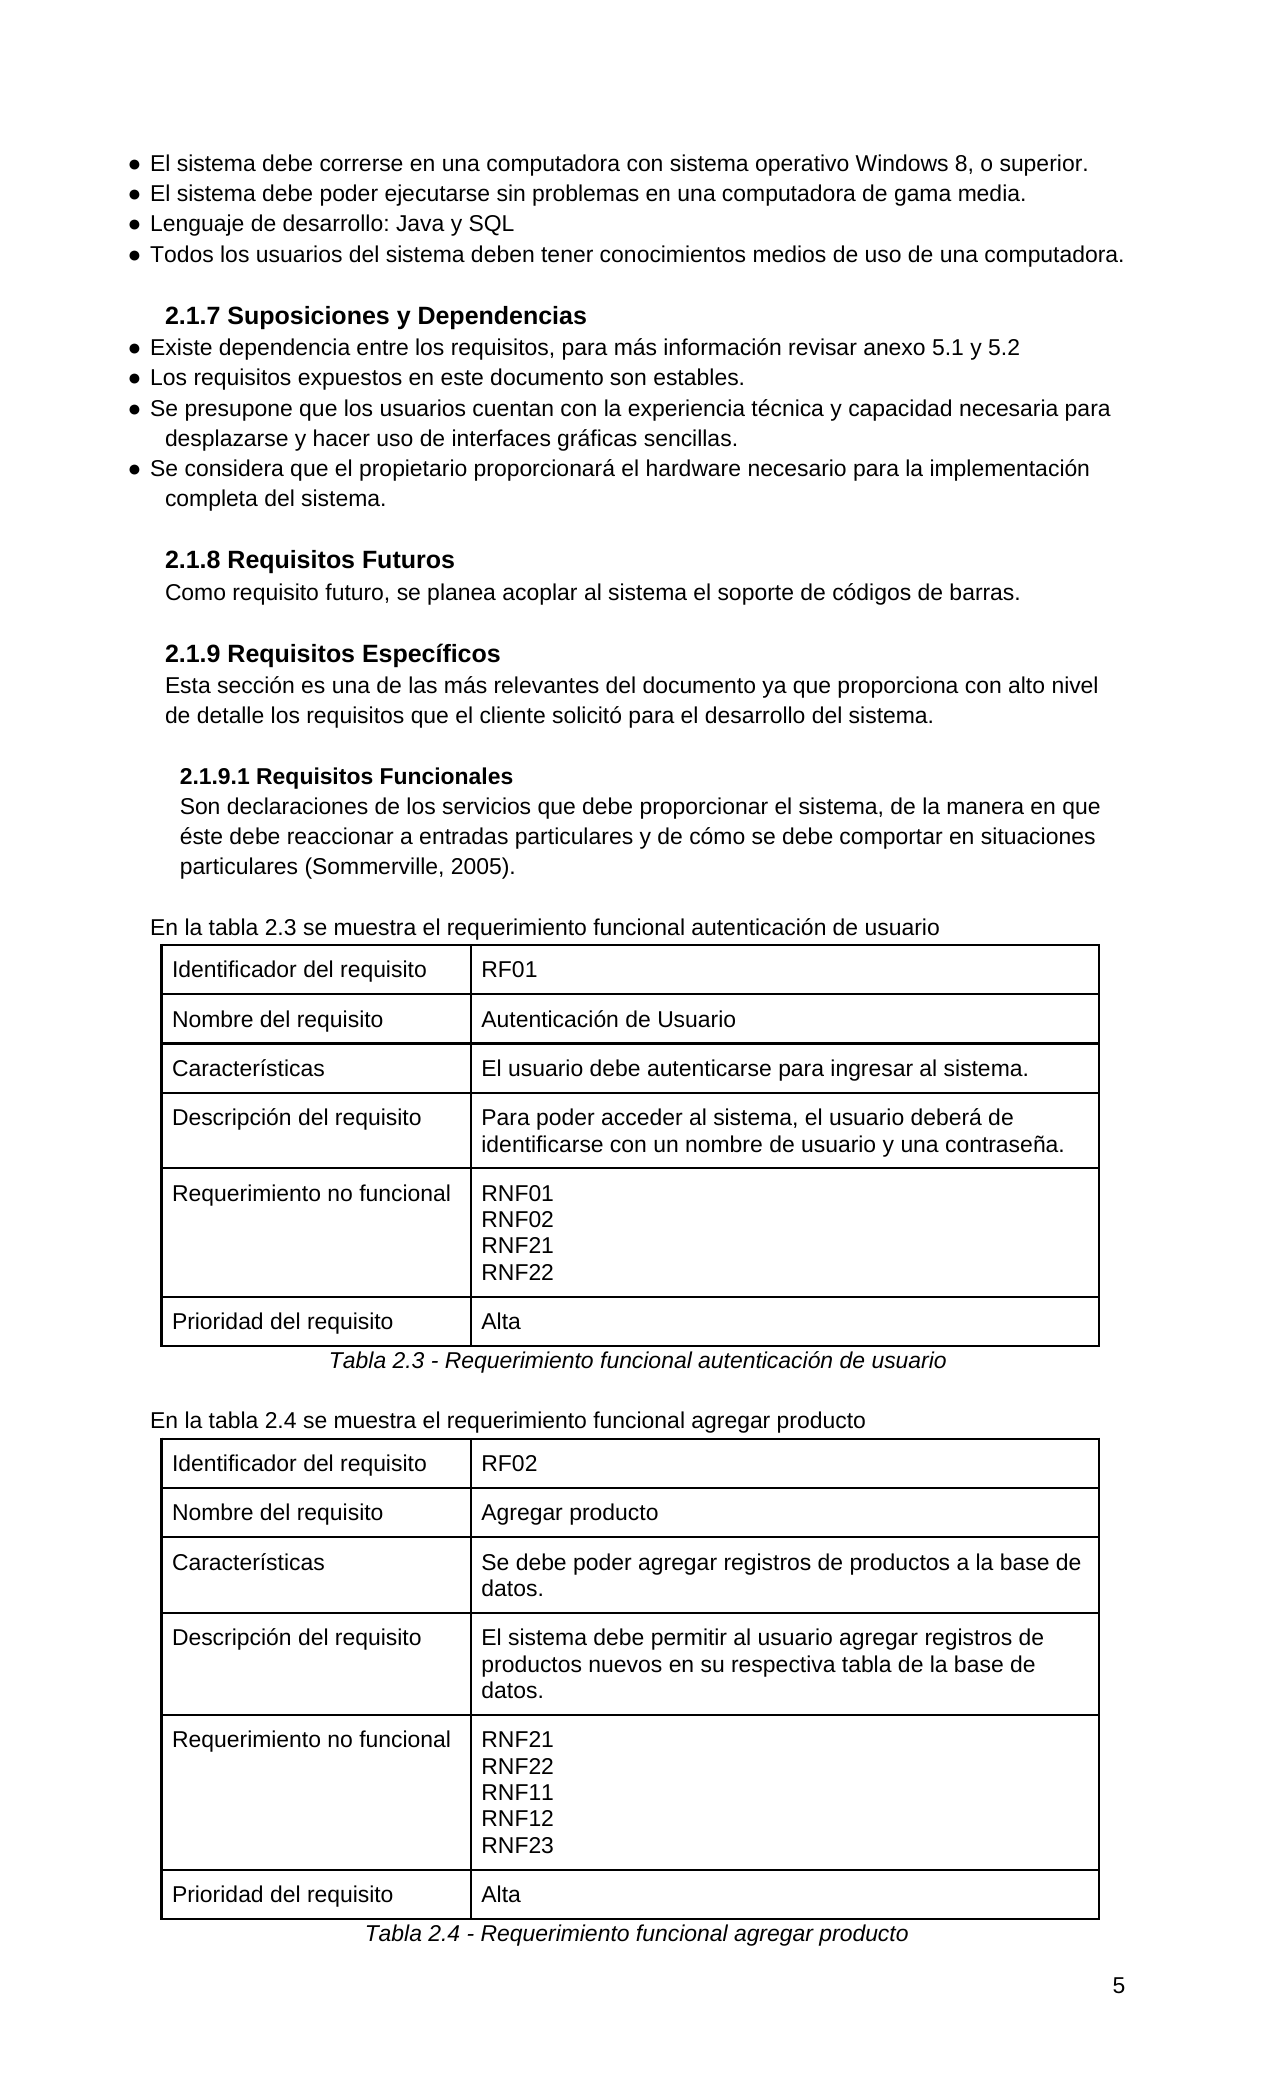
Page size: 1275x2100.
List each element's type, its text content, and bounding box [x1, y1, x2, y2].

table_cell Descripción del requisito [163, 1614, 470, 1714]
list Existe dependencia entre los requisitos, para más información revisar anexo 5.1 y 5.2 [127, 334, 1125, 360]
table_cell RNF01 RNF02 RNF21 RNF22 [472, 1169, 1098, 1296]
list El sistema debe correrse en una computadora con sistema operativo Windows 8, o superior. [127, 150, 1125, 176]
table_cell Para poder acceder al sistema, el usuario deberá de identificarse con un nombre de usuario y una contraseña. [472, 1094, 1098, 1167]
table_header Identificador del requisito [163, 1440, 470, 1487]
text 2.1.9 Requisitos Específicos [165, 639, 1125, 668]
table_header RF02 [472, 1440, 1098, 1487]
table_cell Prioridad del requisito [163, 1871, 470, 1918]
table_cell Características [163, 1538, 470, 1612]
table_cell Características [163, 1045, 470, 1092]
table_cell Se debe poder agregar registros de productos a la base de datos. [472, 1538, 1098, 1612]
table_cell Alta [472, 1871, 1098, 1918]
table_cell Requerimiento no funcional [163, 1169, 470, 1296]
table_cell Nombre del requisito [163, 995, 470, 1042]
table_cell Autenticación de Usuario [472, 995, 1098, 1042]
text Tabla 2.3 - Requerimiento funcional autenticación de usuario [150, 1347, 1125, 1373]
text Como requisito futuro, se planea acoplar al sistema el soporte de códigos de barras. [165, 578, 1125, 605]
text Son declaraciones de los servicios que debe proporcionar el sistema, de la manera en que éste debe reaccionar a entradas particulares y de cómo se debe comportar en situaciones particulares (Sommerville, 2005). [179, 793, 1125, 879]
text Esta sección es una de las más relevantes del documento ya que proporciona con alto nivel de detalle los requisitos que el cliente solicitó para el desarrollo del sistema. [165, 672, 1125, 728]
table_cell El sistema debe permitir al usuario agregar registros de productos nuevos en su respectiva tabla de la base de datos. [472, 1614, 1098, 1714]
list El sistema debe poder ejecutarse sin problemas en una computadora de gama media. [127, 180, 1125, 207]
text En la tabla 2.4 se muestra el requerimiento funcional agregar producto [150, 1407, 1125, 1434]
table_header Identificador del requisito [163, 946, 470, 993]
table_cell Requerimiento no funcional [163, 1716, 470, 1868]
table_cell Prioridad del requisito [163, 1298, 470, 1345]
table_cell Nombre del requisito [163, 1489, 470, 1536]
text Tabla 2.4 - Requerimiento funcional agregar producto [150, 1920, 1125, 1946]
table_cell RNF21 RNF22 RNF11 RNF12 RNF23 [472, 1716, 1098, 1868]
text 2.1.7 Suposiciones y Dependencias [165, 301, 1125, 330]
list Se presupone que los usuarios cuentan con la experiencia técnica y capacidad necesaria para desplazarse y hacer uso de interfaces gráficas sencillas. [127, 394, 1125, 451]
table_cell Descripción del requisito [163, 1094, 470, 1167]
text 2.1.9.1 Requisitos Funcionales [179, 763, 1125, 789]
table_cell Alta [472, 1298, 1098, 1345]
text En la tabla 2.3 se muestra el requerimiento funcional autenticación de usuario [150, 914, 1125, 940]
list Lenguaje de desarrollo: Java y SQL [127, 210, 1125, 237]
list Se considera que el propietario proporcionará el hardware necesario para la implementación completa del sistema. [127, 455, 1125, 511]
table_cell Agregar producto [472, 1489, 1098, 1536]
list Todos los usuarios del sistema deben tener conocimientos medios de uso de una computadora. [127, 241, 1125, 267]
text 2.1.8 Requisitos Futuros [165, 546, 1125, 574]
table_header RF01 [472, 946, 1098, 993]
table_cell El usuario debe autenticarse para ingresar al sistema. [472, 1045, 1098, 1092]
list Los requisitos expuestos en este documento son estables. [127, 364, 1125, 391]
